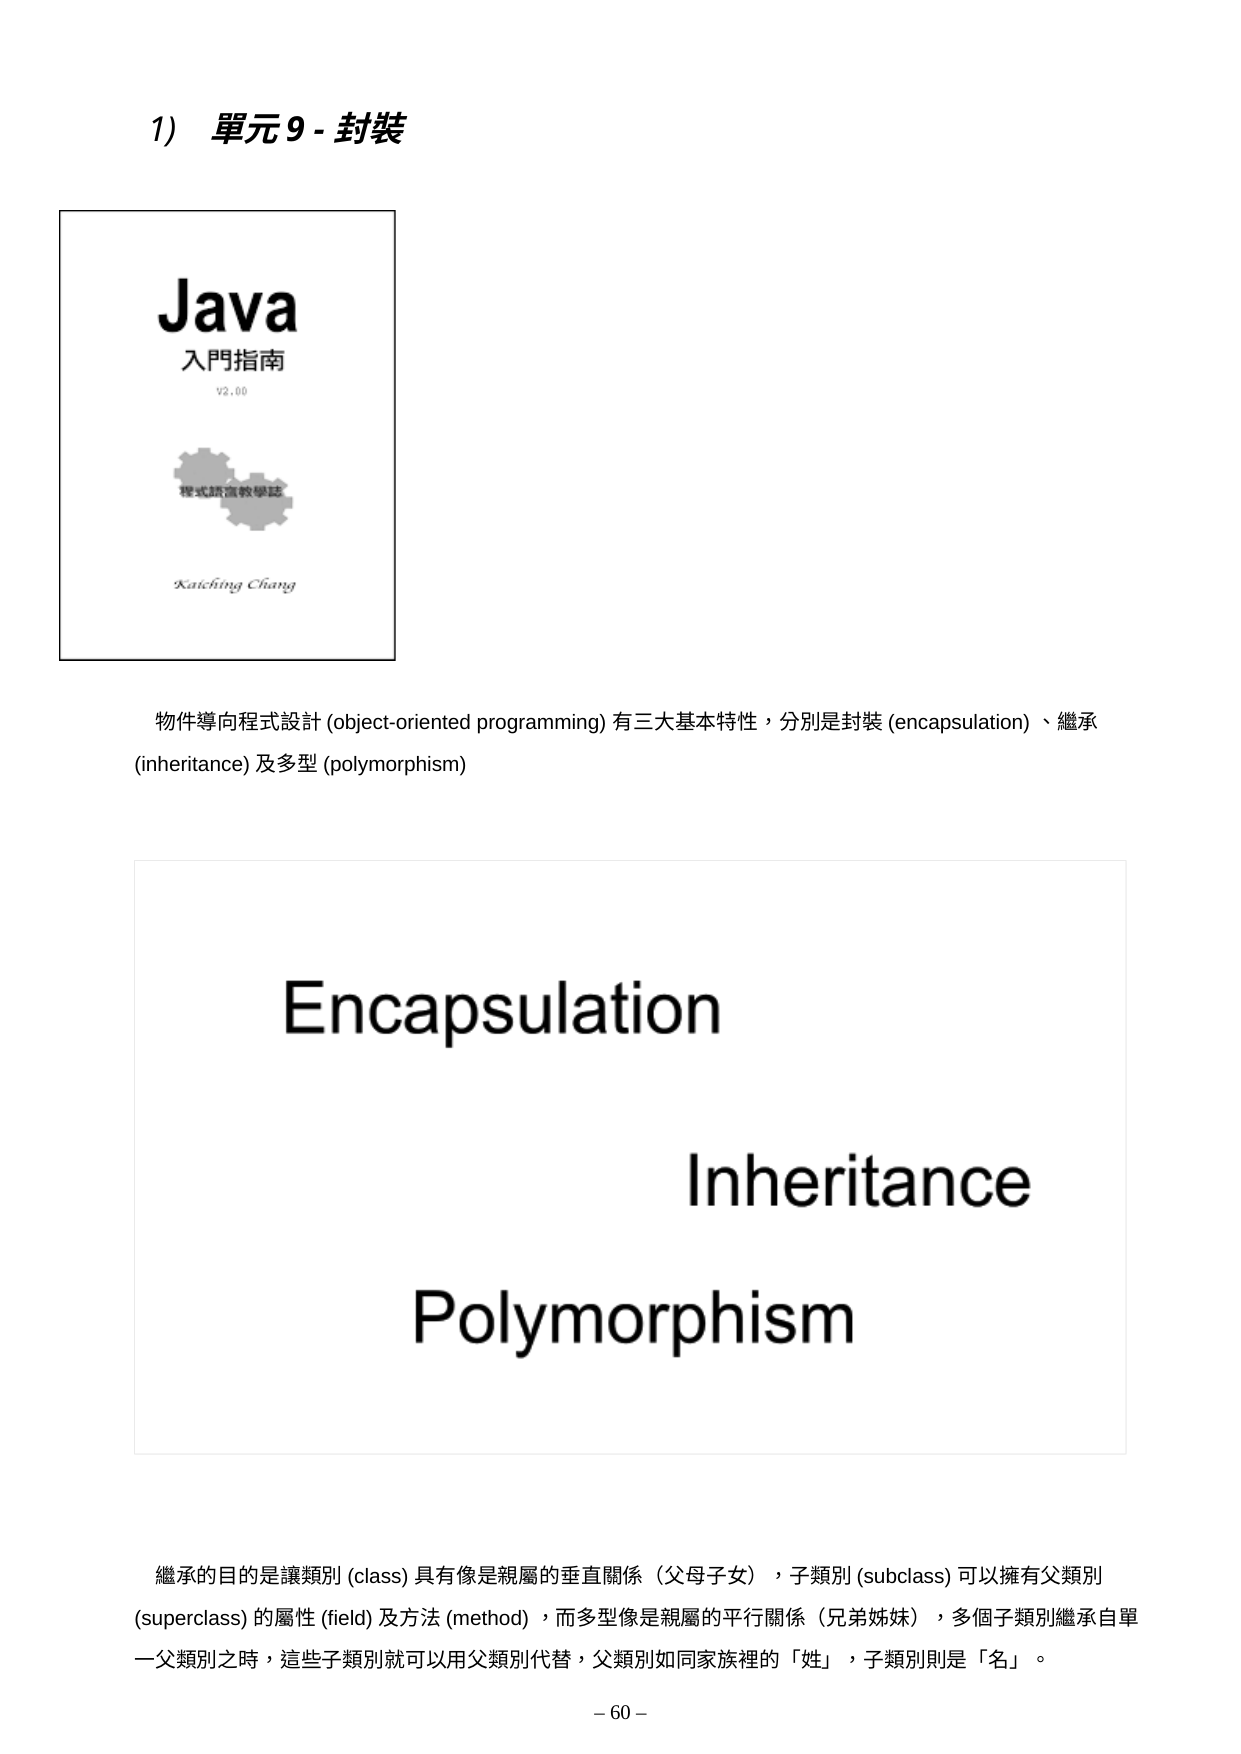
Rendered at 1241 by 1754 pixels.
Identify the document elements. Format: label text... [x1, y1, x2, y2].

text 繼承的目的是讓類別 (class) 具有像是親屬的垂直關係（父母子女），子類別 (subclass) 可以擁有父類別 (superclass) 的屬性 (field) 及方法 (method) ，而多型像是親屬的平行關係（兄弟姊妹），多個子類別繼承自單一父類別之時，這些子類別就可以用父類別代替，父類別如同家族裡的「姓」，子類別則是「名」。 [134, 1554, 1150, 1679]
picture [130, 856, 1131, 1459]
picture [59, 210, 396, 661]
text 物件導向程式設計 (object-oriented programming) 有三大基本特性，分別是封裝 (encapsulation) 、繼承 (inheritance) 及多型 (polymorphism) [134, 700, 1150, 783]
subtitle 單元 9 - 封裝 [142, 85, 1181, 169]
